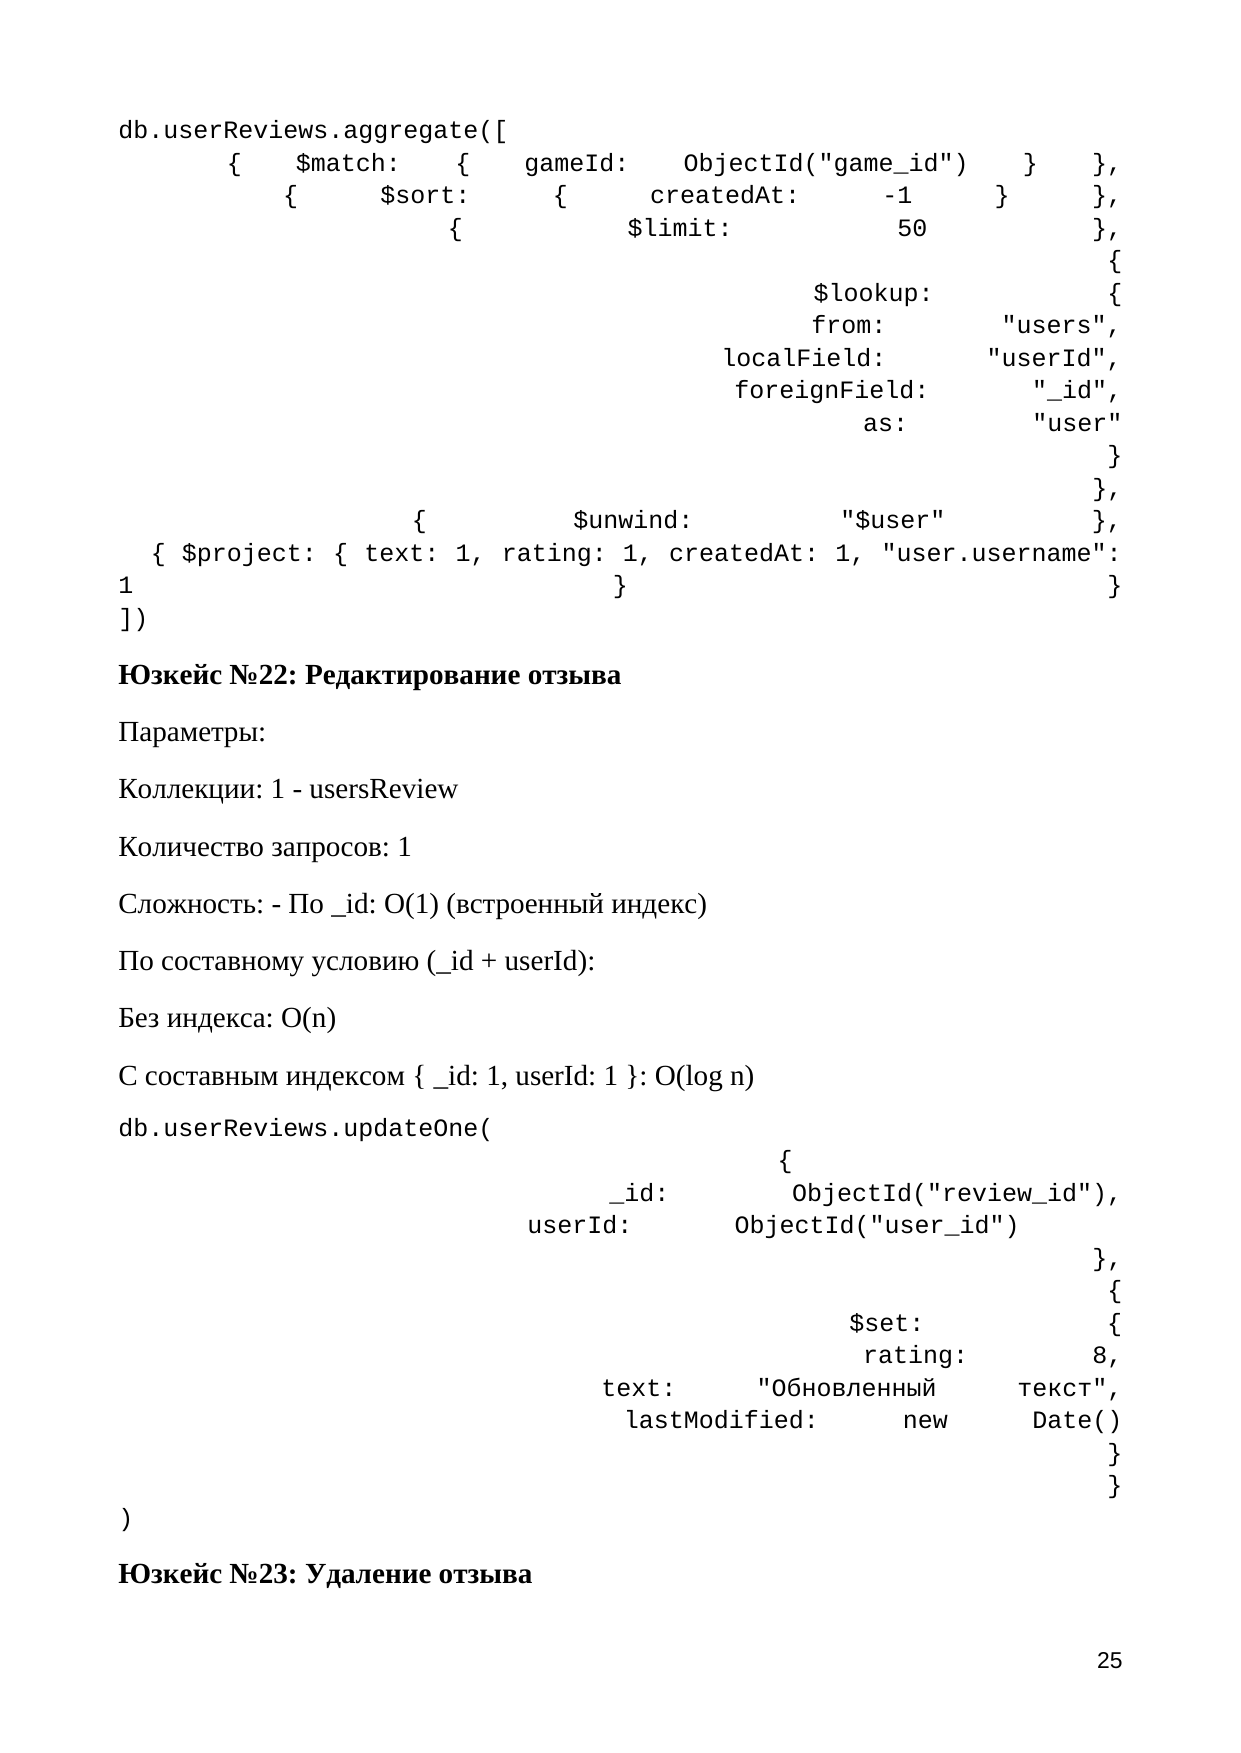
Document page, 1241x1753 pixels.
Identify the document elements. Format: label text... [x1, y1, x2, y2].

text Без индекса: O(n) [118, 1001, 1122, 1034]
text Коллекции: 1 - usersReview [118, 771, 1122, 805]
text Параметры: [118, 714, 1122, 748]
text db.userReviews.aggregate([ { $match: { gameId: ObjectId("game_id") } }, { $sort: { createdAt: -1 } }, { $limit: 50 }, { $lookup: { from: "users", localField: "userId", foreignField: "_id", as: "user" } }, { $unwind: "$user" }, { $project: { text: 1, rating: 1, createdAt: 1, "user.username": 1 } } ]) [118, 118, 1122, 634]
text Количество запросов: 1 [118, 829, 1122, 862]
text db.userReviews.updateOne( { _id: ObjectId("review_id"), userId: ObjectId("user_id") }, { $set: { rating: 8, text: "Обновленный текст", lastModified: new Date() } } ) [118, 1115, 1122, 1533]
text С составным индексом { _id: 1, userId: 1 }: O(log n) [118, 1058, 1122, 1091]
text Сложность: - По _id: O(1) (встроенный индекс) [118, 886, 1122, 919]
text Юзкейс №22: Редактирование отзыва [118, 657, 1122, 690]
text Юзкейс №23: Удаление отзыва [118, 1556, 1122, 1590]
text По составному условию (_id + userId): [118, 943, 1122, 977]
